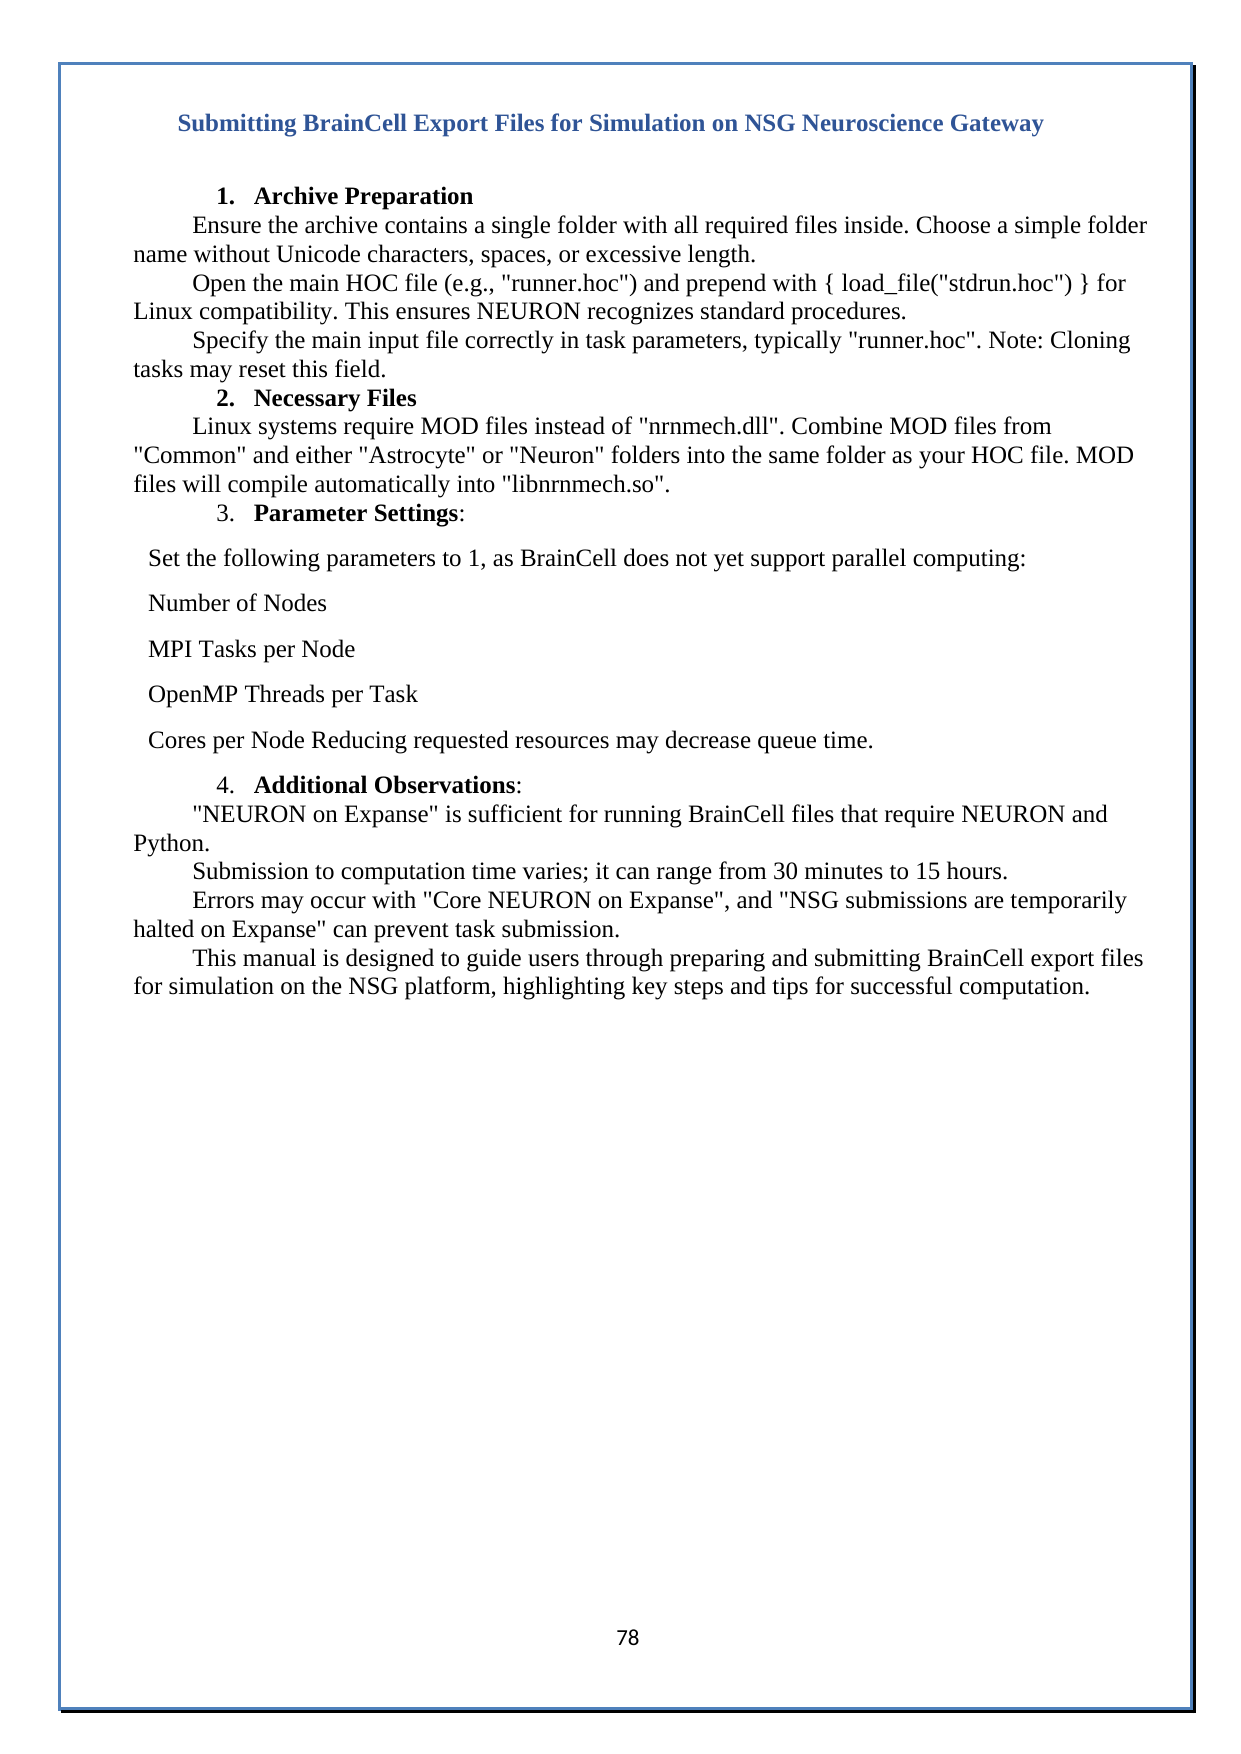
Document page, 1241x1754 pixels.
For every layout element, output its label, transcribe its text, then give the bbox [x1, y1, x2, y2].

text Set the following parameters to 1, as BrainCell does not yet support parallel computing: [148, 543, 1152, 572]
list Submission to computation time varies; it can range from 30 minutes to 15 hours. [133, 856, 1152, 885]
list Ensure the archive contains a single folder with all required files inside. Choose a simple folder name without Unicode characters, spaces, or excessive length. [133, 210, 1152, 268]
list "NEURON on Expanse" is sufficient for running BrainCell files that require NEURON and Python. [133, 799, 1152, 856]
text Number of Nodes [148, 588, 1152, 617]
list Archive Preparation [216, 181, 1152, 210]
list Parameter Settings: [216, 498, 1152, 526]
list Additional Observations: [216, 770, 1152, 799]
text OpenMP Threads per Task [148, 679, 1152, 708]
list Open the main HOC file (e.g., "runner.hoc") and prepend with { load_file("stdrun.hoc") } for Linux compatibility. This ensures NEURON recognizes standard procedures. [133, 268, 1152, 325]
list Specify the main input file correctly in task parameters, typically "runner.hoc". Note: Cloning tasks may reset this field. [133, 325, 1152, 383]
text MPI Tasks per Node [148, 634, 1152, 663]
list Linux systems require MOD files instead of "nrnmech.dll". Combine MOD files from "Common" and either "Astrocyte" or "Neuron" folders into the same folder as your HOC file. MOD files will compile automatically into "libnrnmech.so". [133, 411, 1152, 498]
list Errors may occur with "Core NEURON on Expanse", and "NSG submissions are temporarily halted on Expanse" can prevent task submission. [133, 885, 1152, 943]
list Necessary Files [216, 383, 1152, 411]
text Cores per Node Reducing requested resources may decrease queue time. [148, 725, 1152, 753]
list This manual is designed to guide users through preparing and submitting BrainCell export files for simulation on the NSG platform, highlighting key steps and tips for successful computation. [133, 943, 1152, 1000]
subtitle Submitting BrainCell Export Files for Simulation on NSG Neuroscience Gateway [103, 108, 1093, 137]
